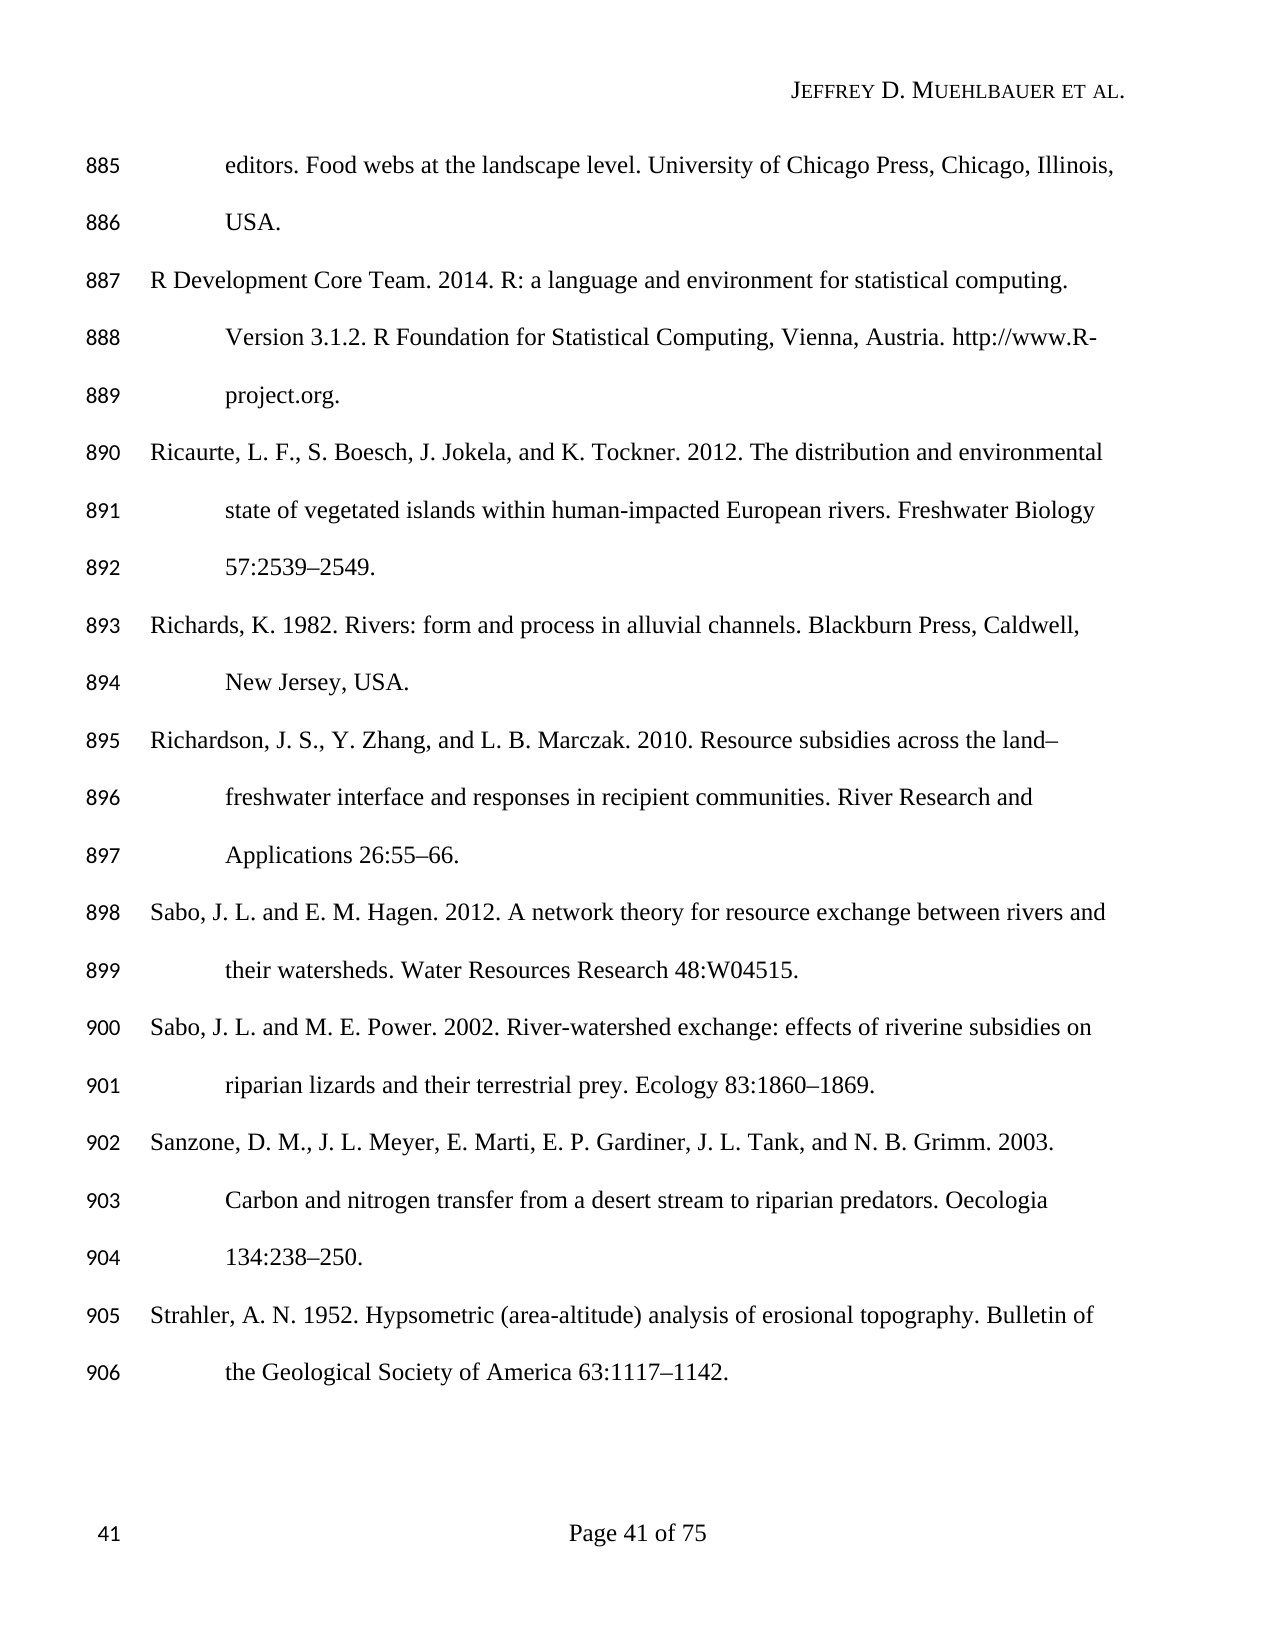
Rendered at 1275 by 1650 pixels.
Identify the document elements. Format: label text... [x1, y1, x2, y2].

text Sabo, J. L. and E. M. Hagen. 2012. A network theory for resource exchange between rivers and their watersheds. Water Resources Research 48:W04515. [150, 897, 1125, 984]
text R Development Core Team. 2014. R: a language and environment for statistical computing. Version 3.1.2. R Foundation for Statistical Computing, Vienna, Austria. http://www.R-project.org. [150, 265, 1125, 409]
text Ricaurte, L. F., S. Boesch, J. Jokela, and K. Tockner. 2012. The distribution and environmental state of vegetated islands within human-impacted European rivers. Freshwater Biology 57:2539–2549. [150, 437, 1125, 581]
text Richards, K. 1982. Rivers: form and process in alluvial channels. Blackburn Press, Caldwell, New Jersey, USA. [150, 610, 1125, 696]
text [150, 150, 1125, 236]
text Sanzone, D. M., J. L. Meyer, E. Marti, E. P. Gardiner, J. L. Tank, and N. B. Grimm. 2003. Carbon and nitrogen transfer from a desert stream to riparian predators. Oecologia 134:238–250. [150, 1127, 1125, 1271]
text Richardson, J. S., Y. Zhang, and L. B. Marczak. 2010. Resource subsidies across the land–freshwater interface and responses in recipient communities. River Research and Applications 26:55–66. [150, 725, 1125, 869]
text Sabo, J. L. and M. E. Power. 2002. River-watershed exchange: effects of riverine subsidies on riparian lizards and their terrestrial prey. Ecology 83:1860–1869. [150, 1012, 1125, 1099]
text Strahler, A. N. 1952. Hypsometric (area-altitude) analysis of erosional topography. Bulletin of the Geological Society of America 63:1117–1142. [150, 1300, 1125, 1386]
